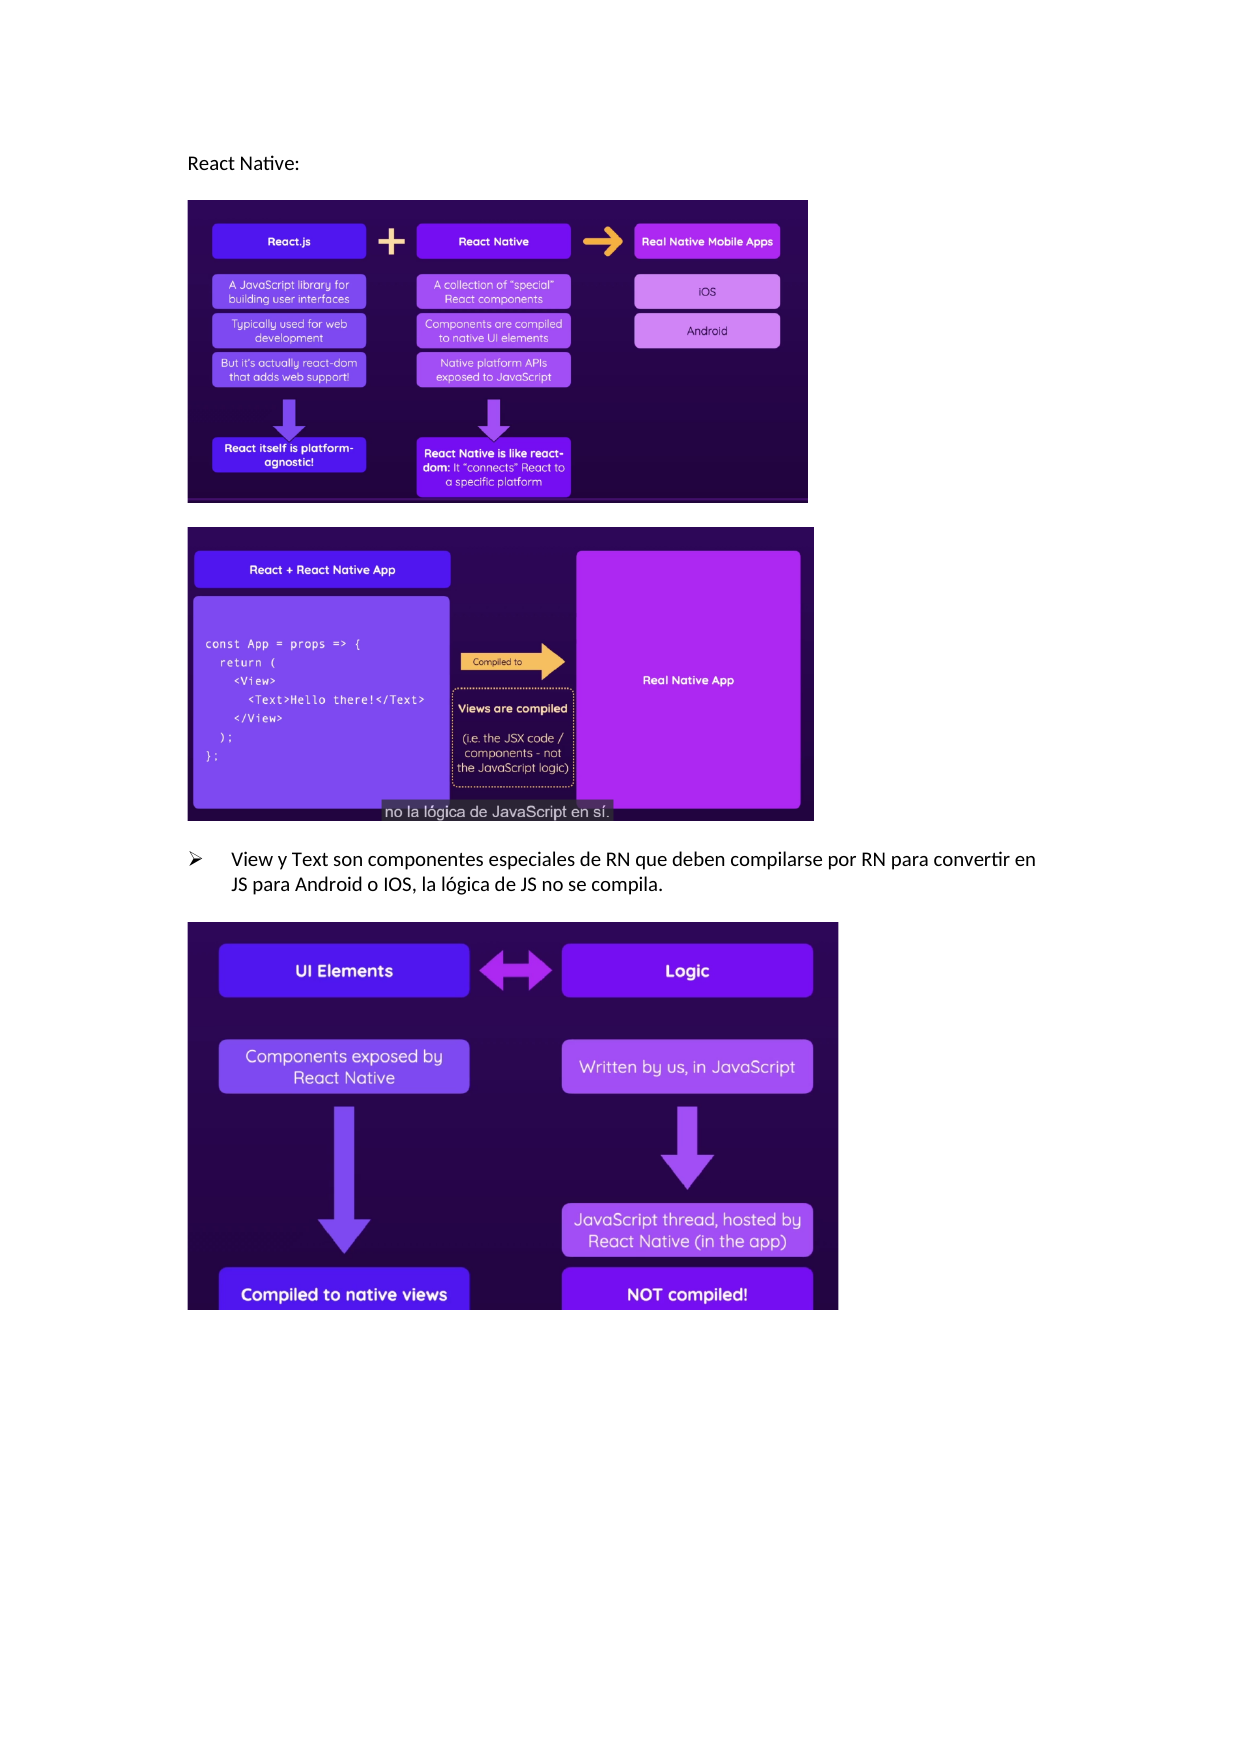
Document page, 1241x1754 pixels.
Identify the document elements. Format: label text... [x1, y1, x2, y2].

list View y Text son componentes especiales de RN que deben compilarse por RN para convertir en JS para Android o IOS, la lógica de JS no se compila. [187, 846, 1053, 897]
picture [187, 200, 808, 503]
text React Native: [187, 150, 1053, 175]
picture [187, 527, 814, 821]
picture [187, 922, 839, 1310]
